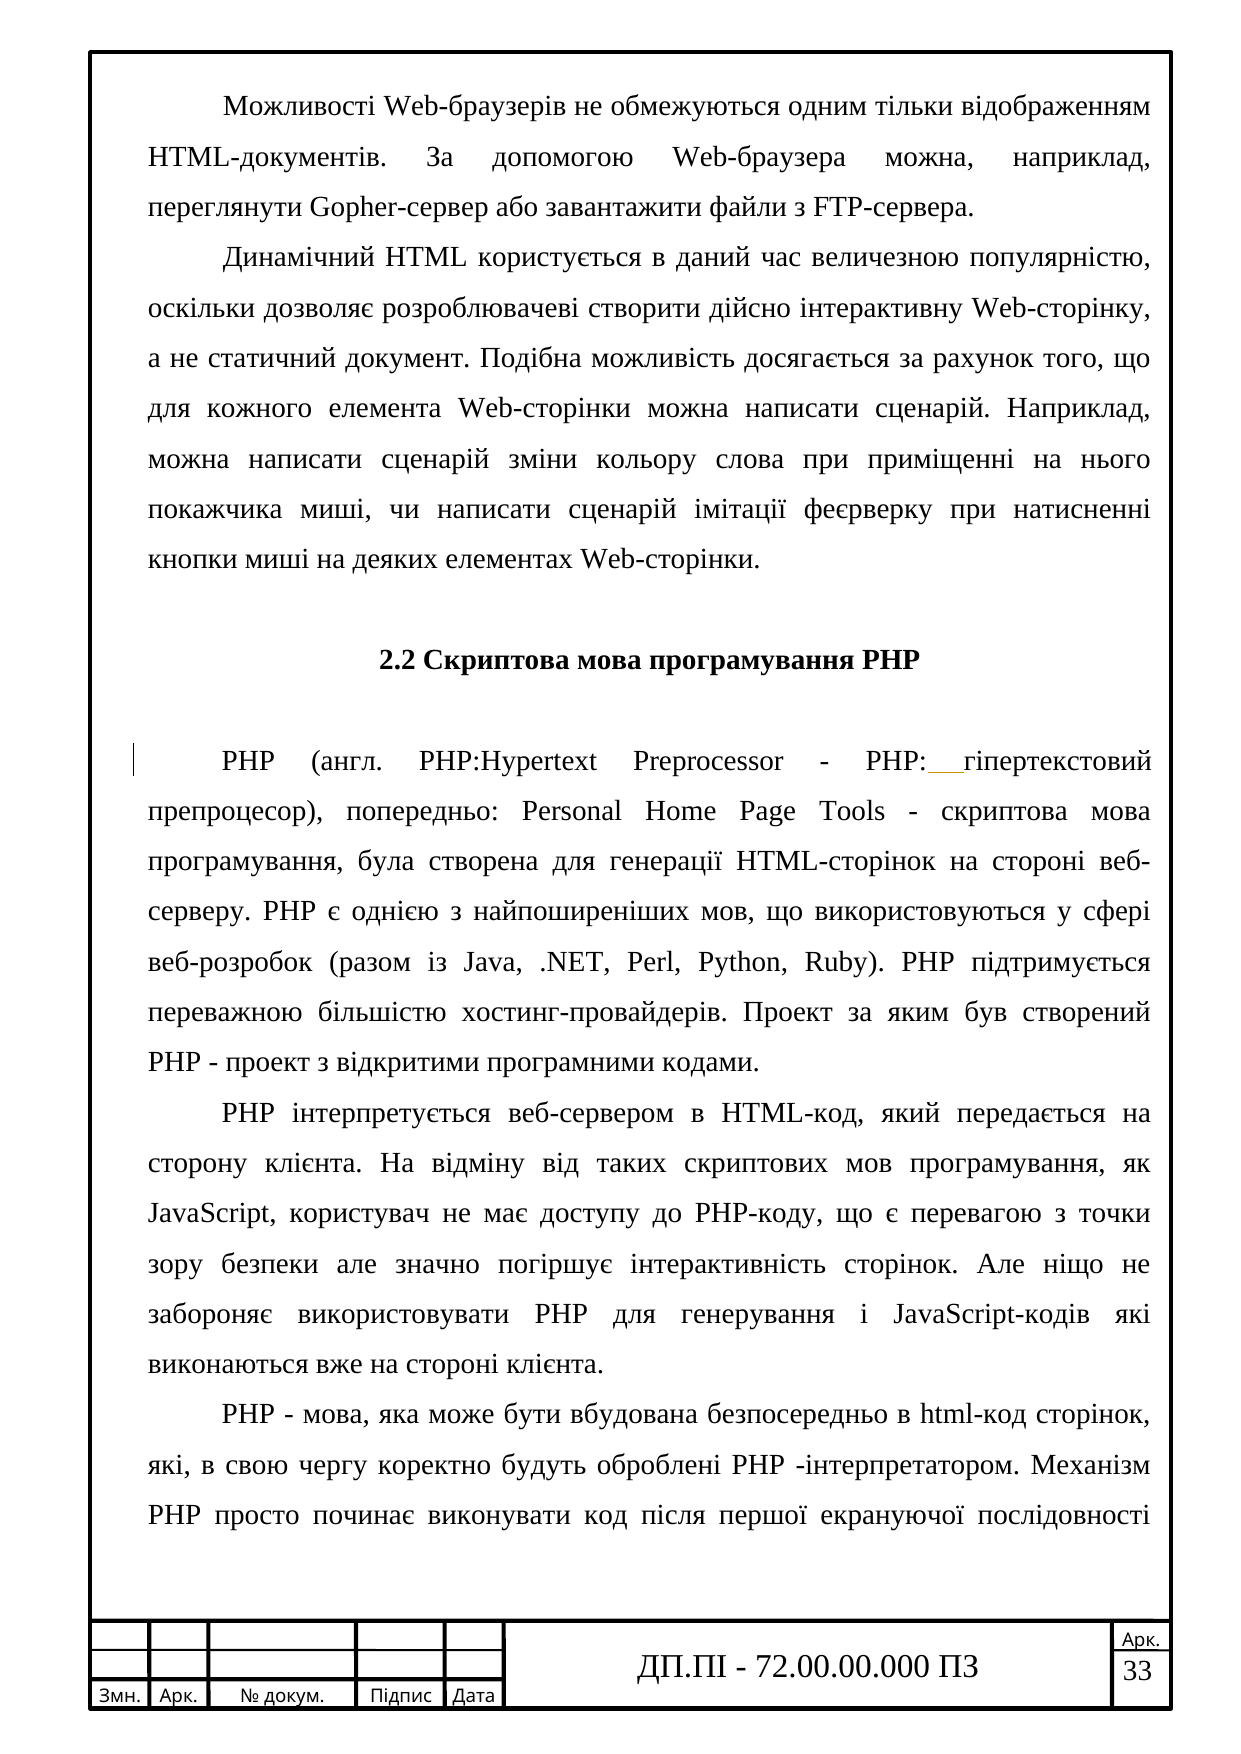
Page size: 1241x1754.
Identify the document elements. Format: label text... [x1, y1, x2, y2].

text Можливості Web-браузерів не обмежуються одним тільки відображенням HTML-документів. За допомогою Web-браузера можна, наприклад, переглянути Gopher-сервер або завантажити файли з FTP-сервера. [148, 88, 1152, 223]
text PHP інтерпретується веб-сервером в HTML-код, який передається на сторону клієнта. На відміну від таких скриптових мов програмування, як JavaScript, користувач не має доступу до PHP-коду, що є перевагою з точки зору безпеки але значно погіршує інтерактивність сторінок. Але ніщо не забороняє використовувати РНР для генерування і JavaScript-кодів які виконаються вже на стороні клієнта. [148, 1095, 1152, 1380]
text PHP (англ. PHP:Hypertext Preprocessor - PHP:гіпертекстовий препроцесор), попередньо: Personal Home Page Tools - скриптова мова програмування, була створена для генерації HTML-сторінок на стороні веб-серверу. PHP є однією з найпоширеніших мов, що використовуються у сфері веб-розробок (разом із Java, .NET, Perl, Python, Ruby). PHP підтримується переважною більшістю хостинг-провайдерів. Проект за яким був створений PHP - проект з відкритими програмними кодами. [148, 743, 1152, 1078]
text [148, 1397, 1152, 1531]
subtitle 2.2 Скриптова мова програмування PHP [148, 642, 1152, 676]
text Динамічний HTML користується в даний час величезною популярністю, оскільки дозволяє розроблювачеві створити дійсно інтерактивну Web-сторінку, а не статичний документ. Подібна можливість досягається за рахунок того, що для кожного елемента Web-сторінки можна написати сценарій. Наприклад, можна написати сценарій зміни кольору слова при приміщенні на нього покажчика миші, чи написати сценарій імітації феєрверку при натисненні кнопки миші на деяких елементах Web-сторінки. [148, 239, 1152, 575]
